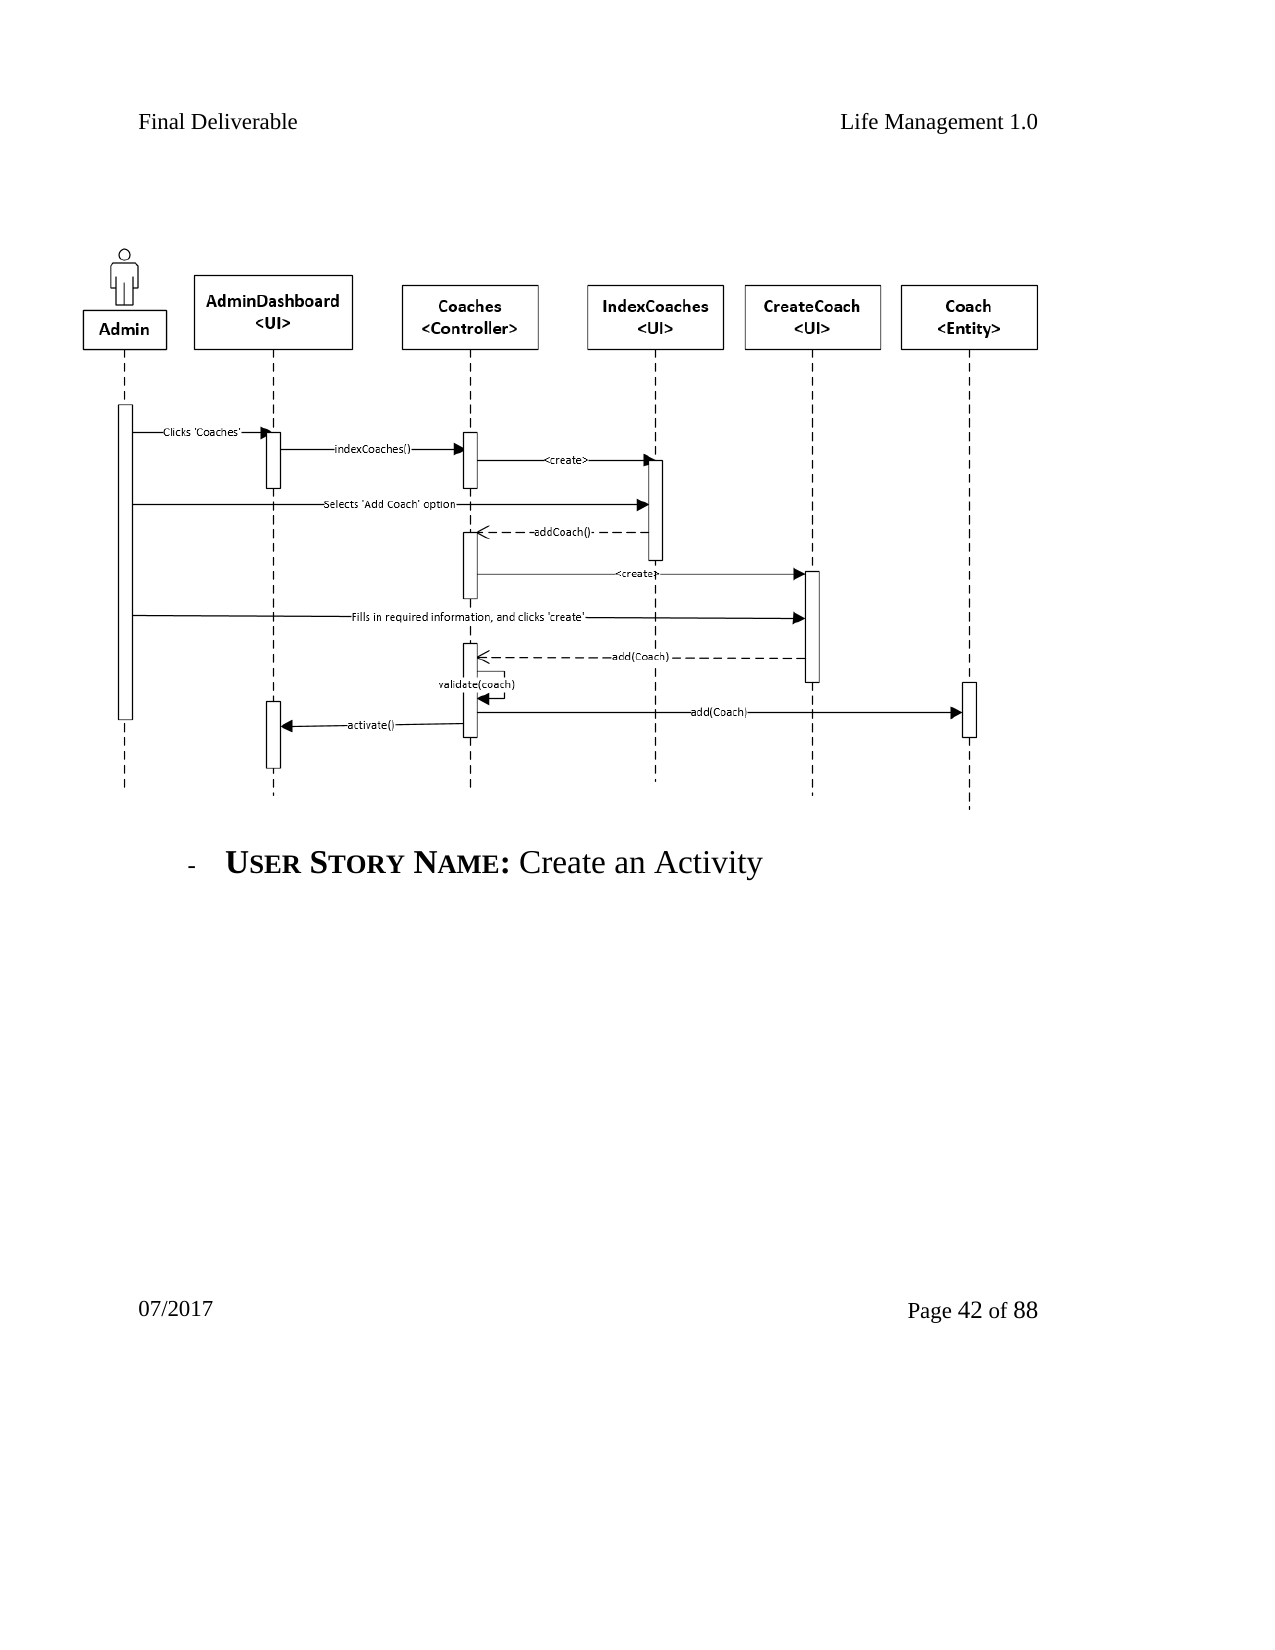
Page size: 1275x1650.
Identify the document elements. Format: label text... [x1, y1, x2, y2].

picture [75, 235, 1050, 817]
list User Story Name: Create an Activity [187, 842, 1125, 880]
